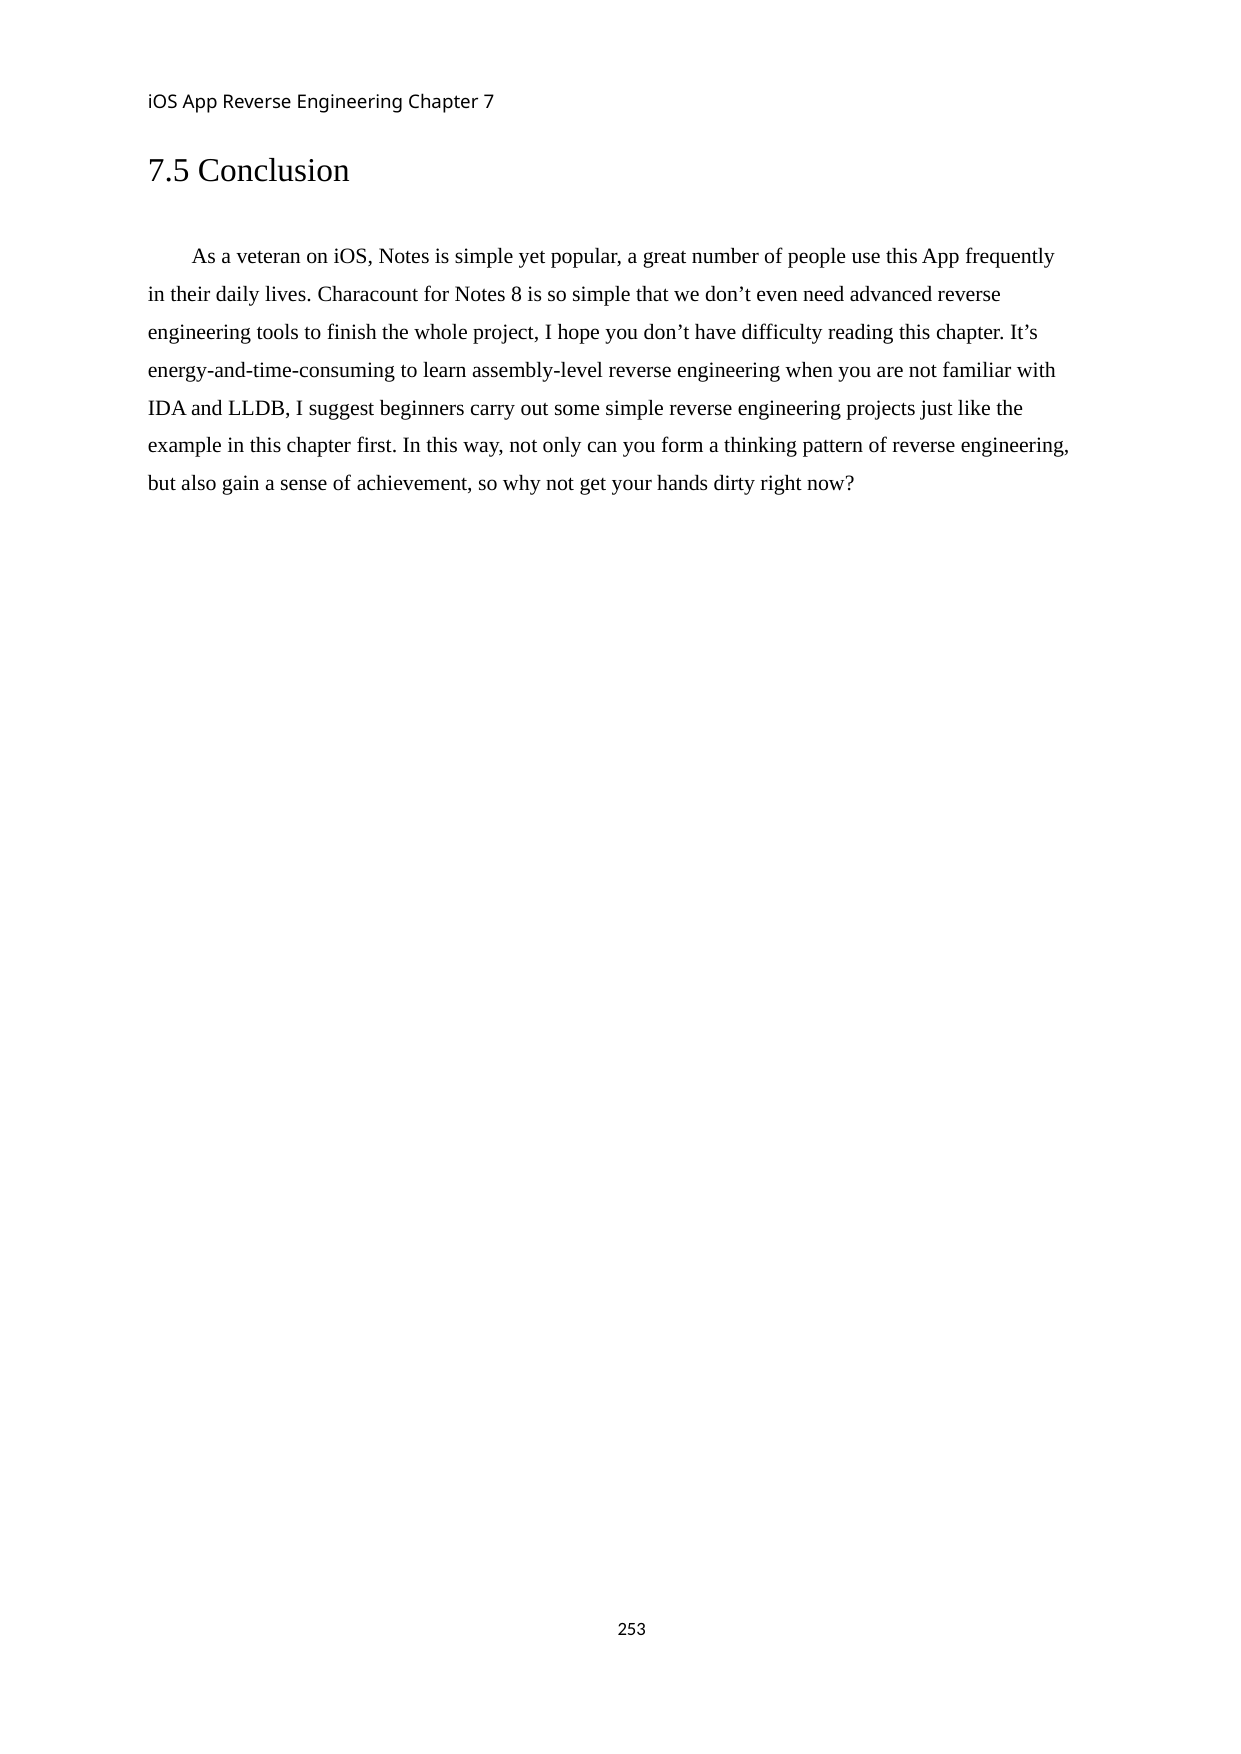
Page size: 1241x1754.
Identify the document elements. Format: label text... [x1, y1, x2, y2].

text As a veteran on iOS, Notes is simple yet popular, a great number of people use this App frequently in their daily lives. Characount for Notes 8 is so simple that we don’t even need advanced reverse engineering tools to finish the whole project, I hope you don’t have difficulty reading this chapter. It’s energy-and-time-consuming to learn assembly-level reverse engineering when you are not familiar with IDA and LLDB, I suggest beginners carry out some simple reverse engineering projects just like the example in this chapter first. In this way, not only can you form a thinking pattern of reverse engineering, but also gain a sense of achievement, so why not get your hands dirty right now? [148, 243, 1078, 495]
subtitle 7.5 Conclusion [148, 150, 1078, 188]
